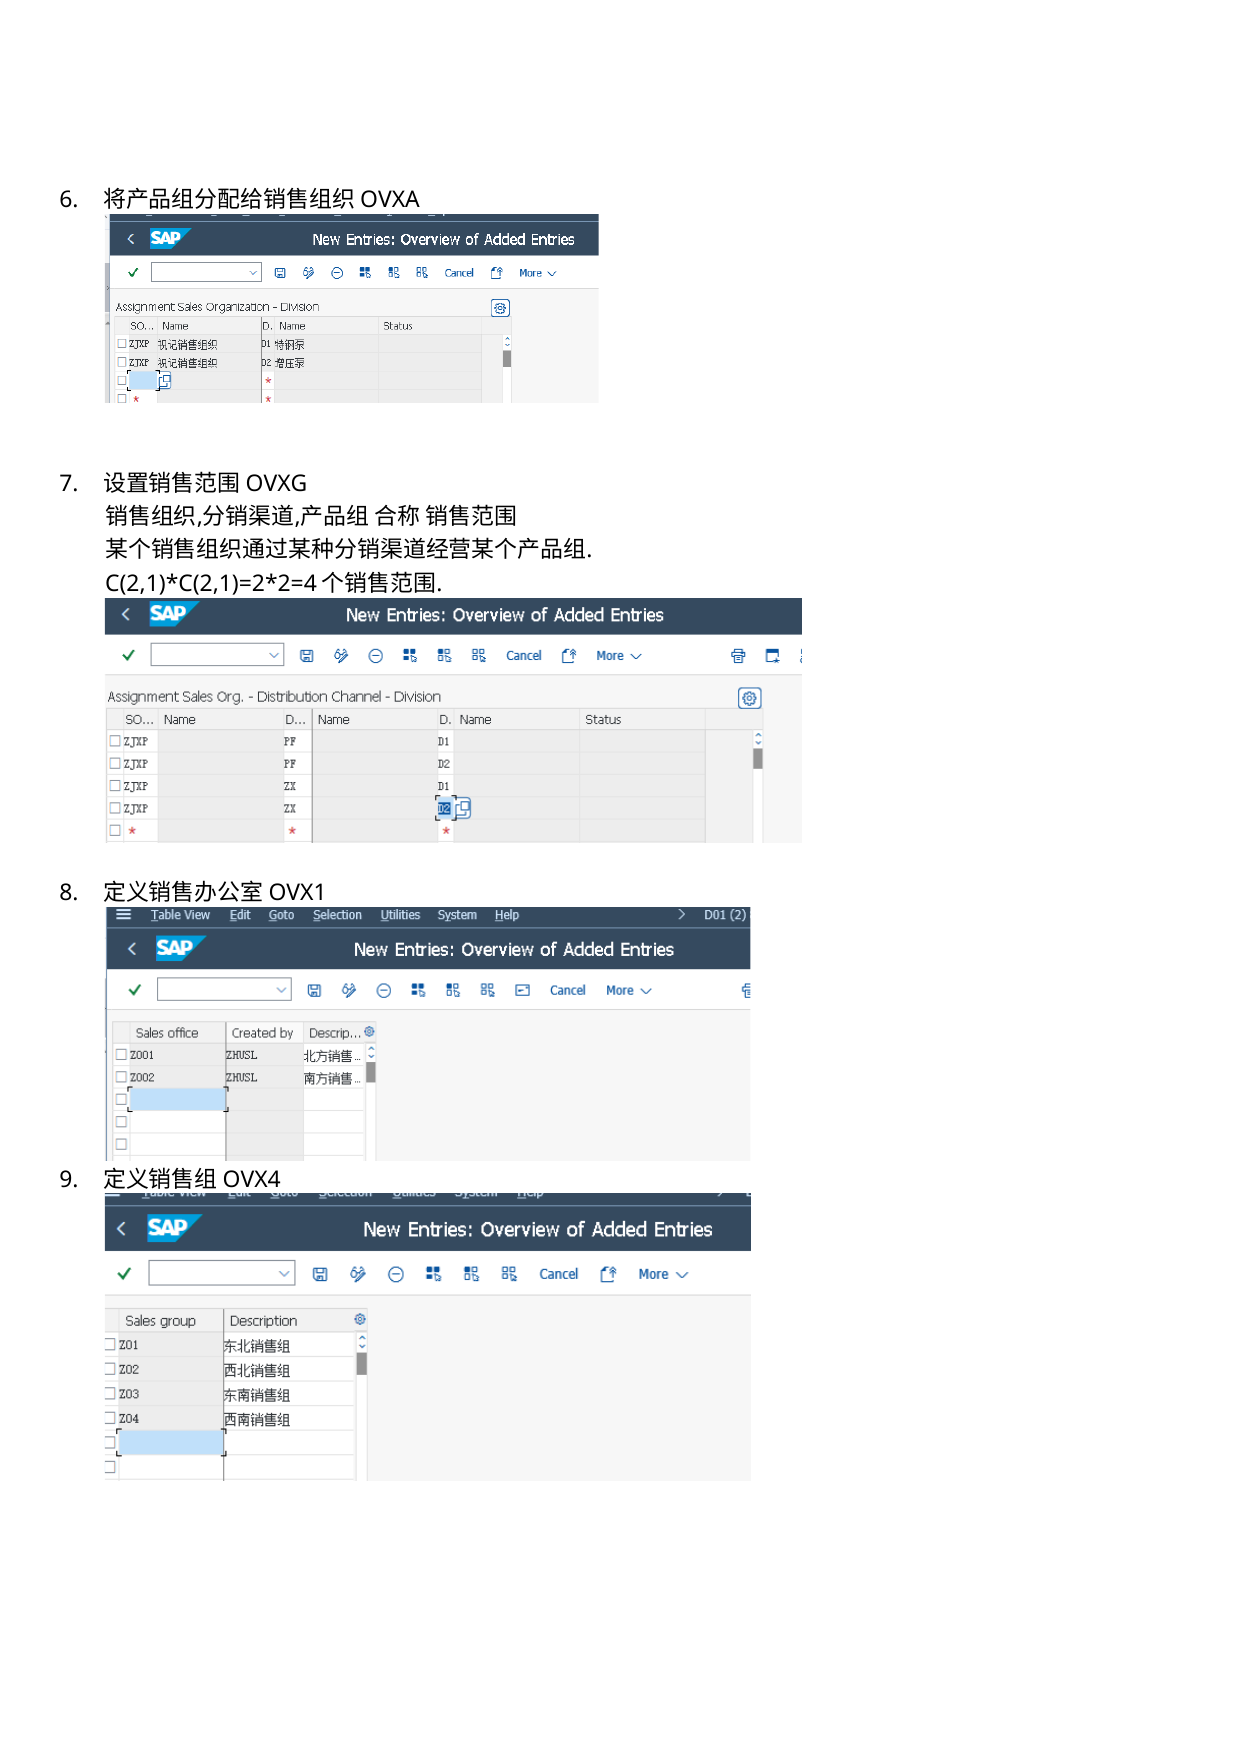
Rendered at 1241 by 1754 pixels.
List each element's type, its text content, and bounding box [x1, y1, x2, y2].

list 某个销售组织通过某种分销渠道经营某个产品组. [59, 531, 1181, 565]
list 设置销售范围 OVXG [59, 465, 1181, 498]
picture [104, 214, 599, 403]
list 将产品组分配给销售组织 OVXA [59, 181, 1181, 214]
picture [104, 598, 802, 843]
list 销售组织,分销渠道,产品组 合称 销售范围 [59, 498, 1181, 531]
picture [104, 1193, 751, 1481]
list 定义销售办公室 OVX1 [59, 874, 1181, 907]
list 定义销售组 OVX4 [59, 1161, 1181, 1194]
picture [104, 907, 751, 1161]
list C(2,1)*C(2,1)=2*2=4个销售范围. [59, 565, 1181, 598]
